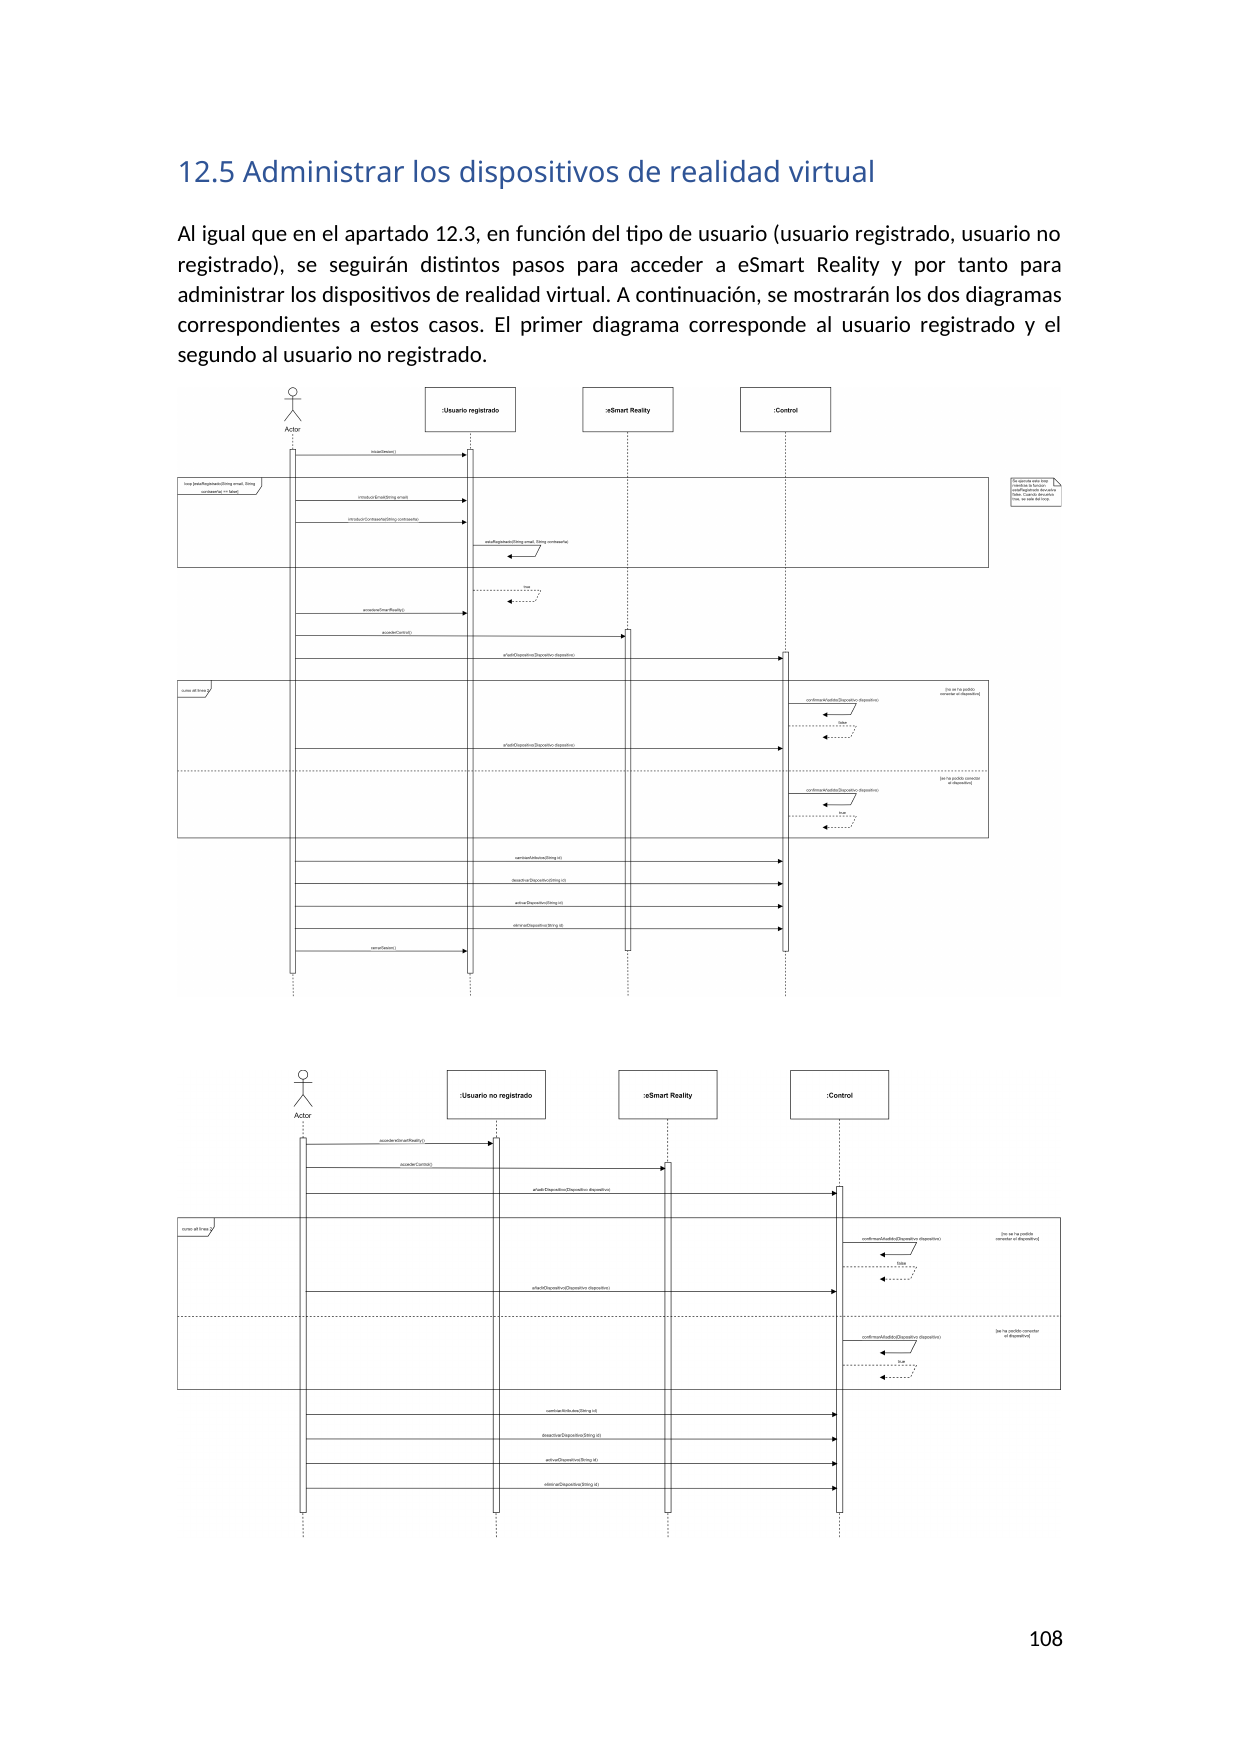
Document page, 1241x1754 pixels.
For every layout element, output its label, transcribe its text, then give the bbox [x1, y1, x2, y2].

subtitle 12.5 Administrar los dispositivos de realidad virtual [177, 152, 1063, 191]
picture [177, 1070, 1062, 1538]
picture [177, 387, 1062, 997]
text Al igual que en el apartado 12.3, en función del tipo de usuario (usuario registrado, usuario no registrado), se seguirán distintos pasos para acceder a eSmart Reality y por tanto para administrar los dispositivos de realidad virtual. A continuación, se mostrarán los dos diagramas correspondientes a estos casos. El primer diagrama corresponde al usuario registrado y el segundo al usuario no registrado. [177, 219, 1063, 368]
